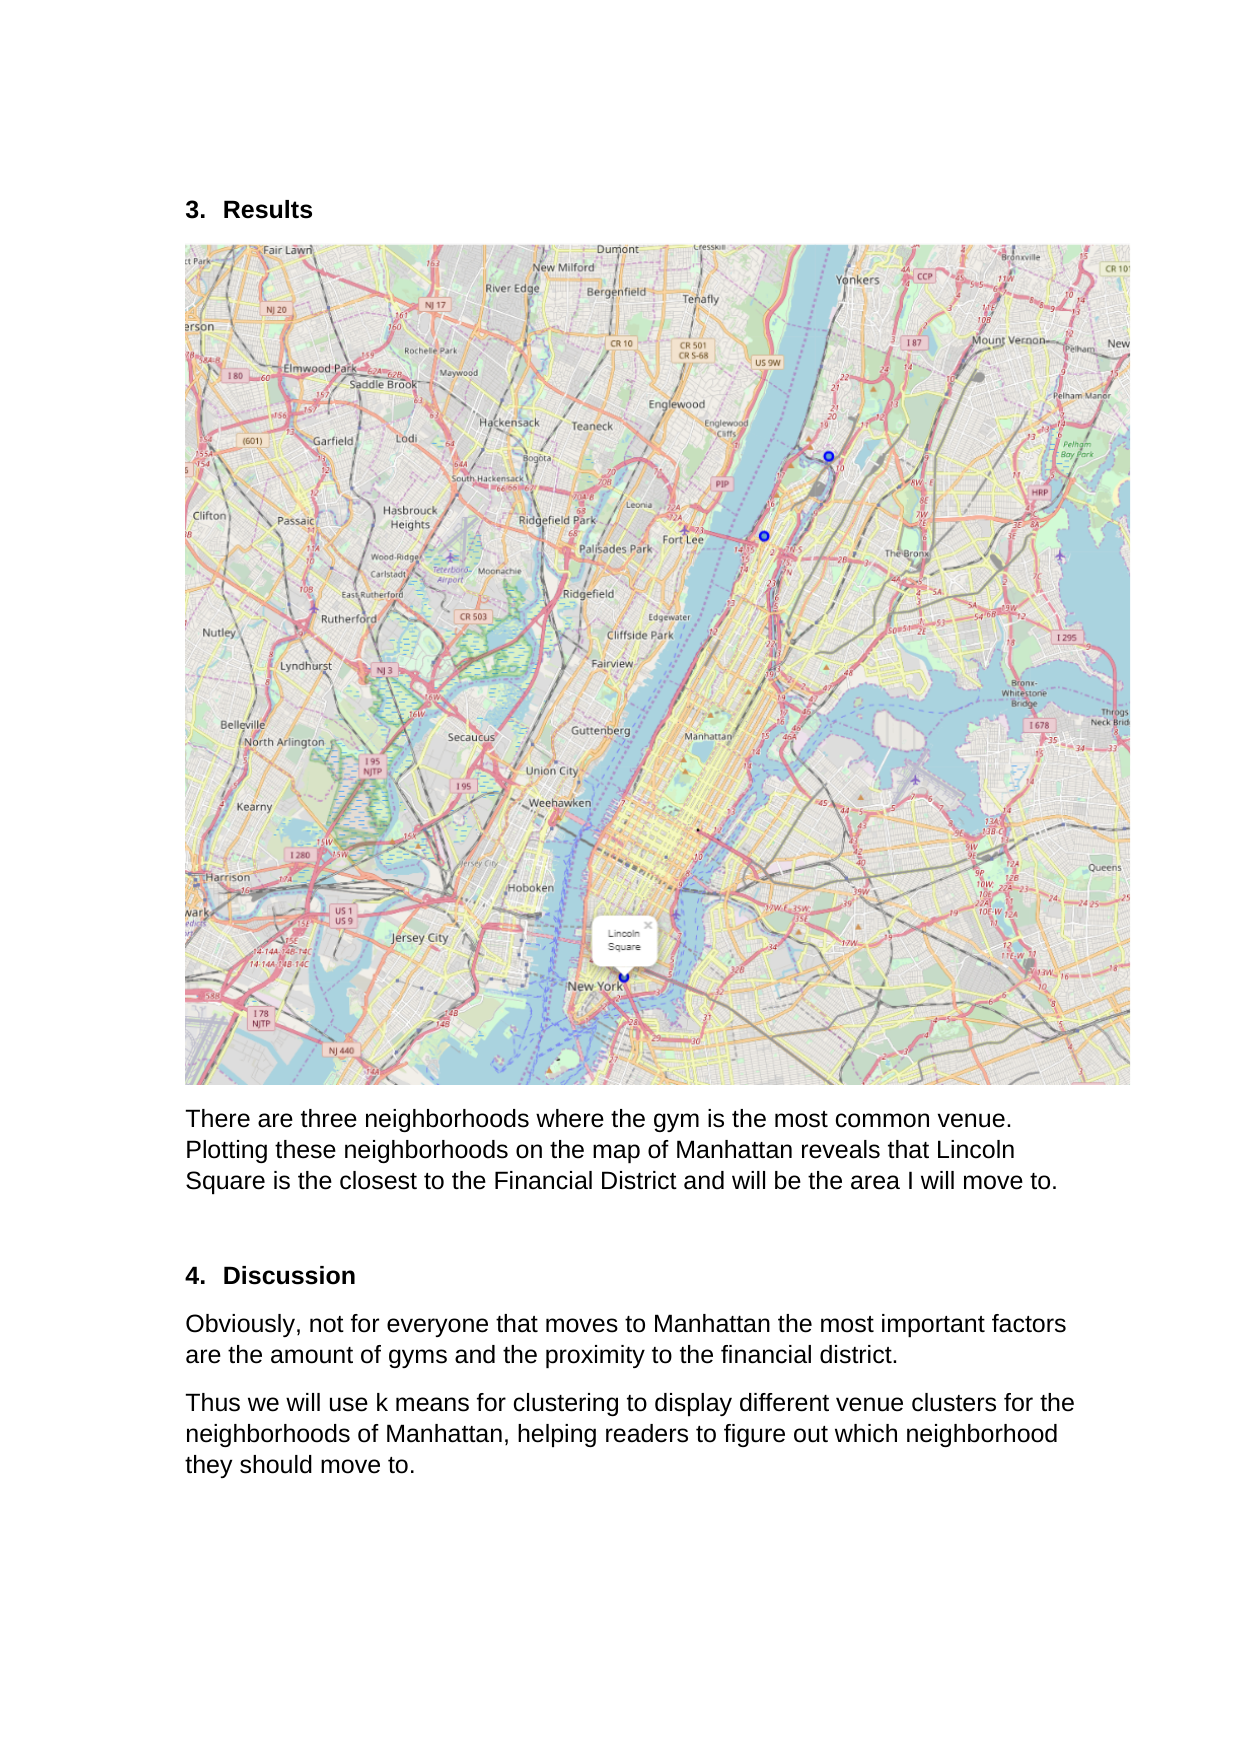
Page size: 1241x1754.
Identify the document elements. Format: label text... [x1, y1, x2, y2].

text Obviously, not for everyone that moves to Manhattan the most important factors are the amount of gyms and the proximity to the financial district. [185, 1309, 1093, 1368]
text Thus we will use k means for clustering to display different venue clusters for the neighborhoods of Manhattan, helping readers to figure out which neighborhood they should move to. [185, 1387, 1093, 1478]
text There are three neighborhoods where the gym is the most common venue. Plotting these neighborhoods on the map of Manhattan reveals that Lincoln Square is the closest to the Financial District and will be the area I will move to. [185, 1103, 1093, 1194]
list Discussion [185, 1261, 1093, 1290]
picture [185, 243, 1130, 1085]
list Results [185, 195, 1093, 224]
